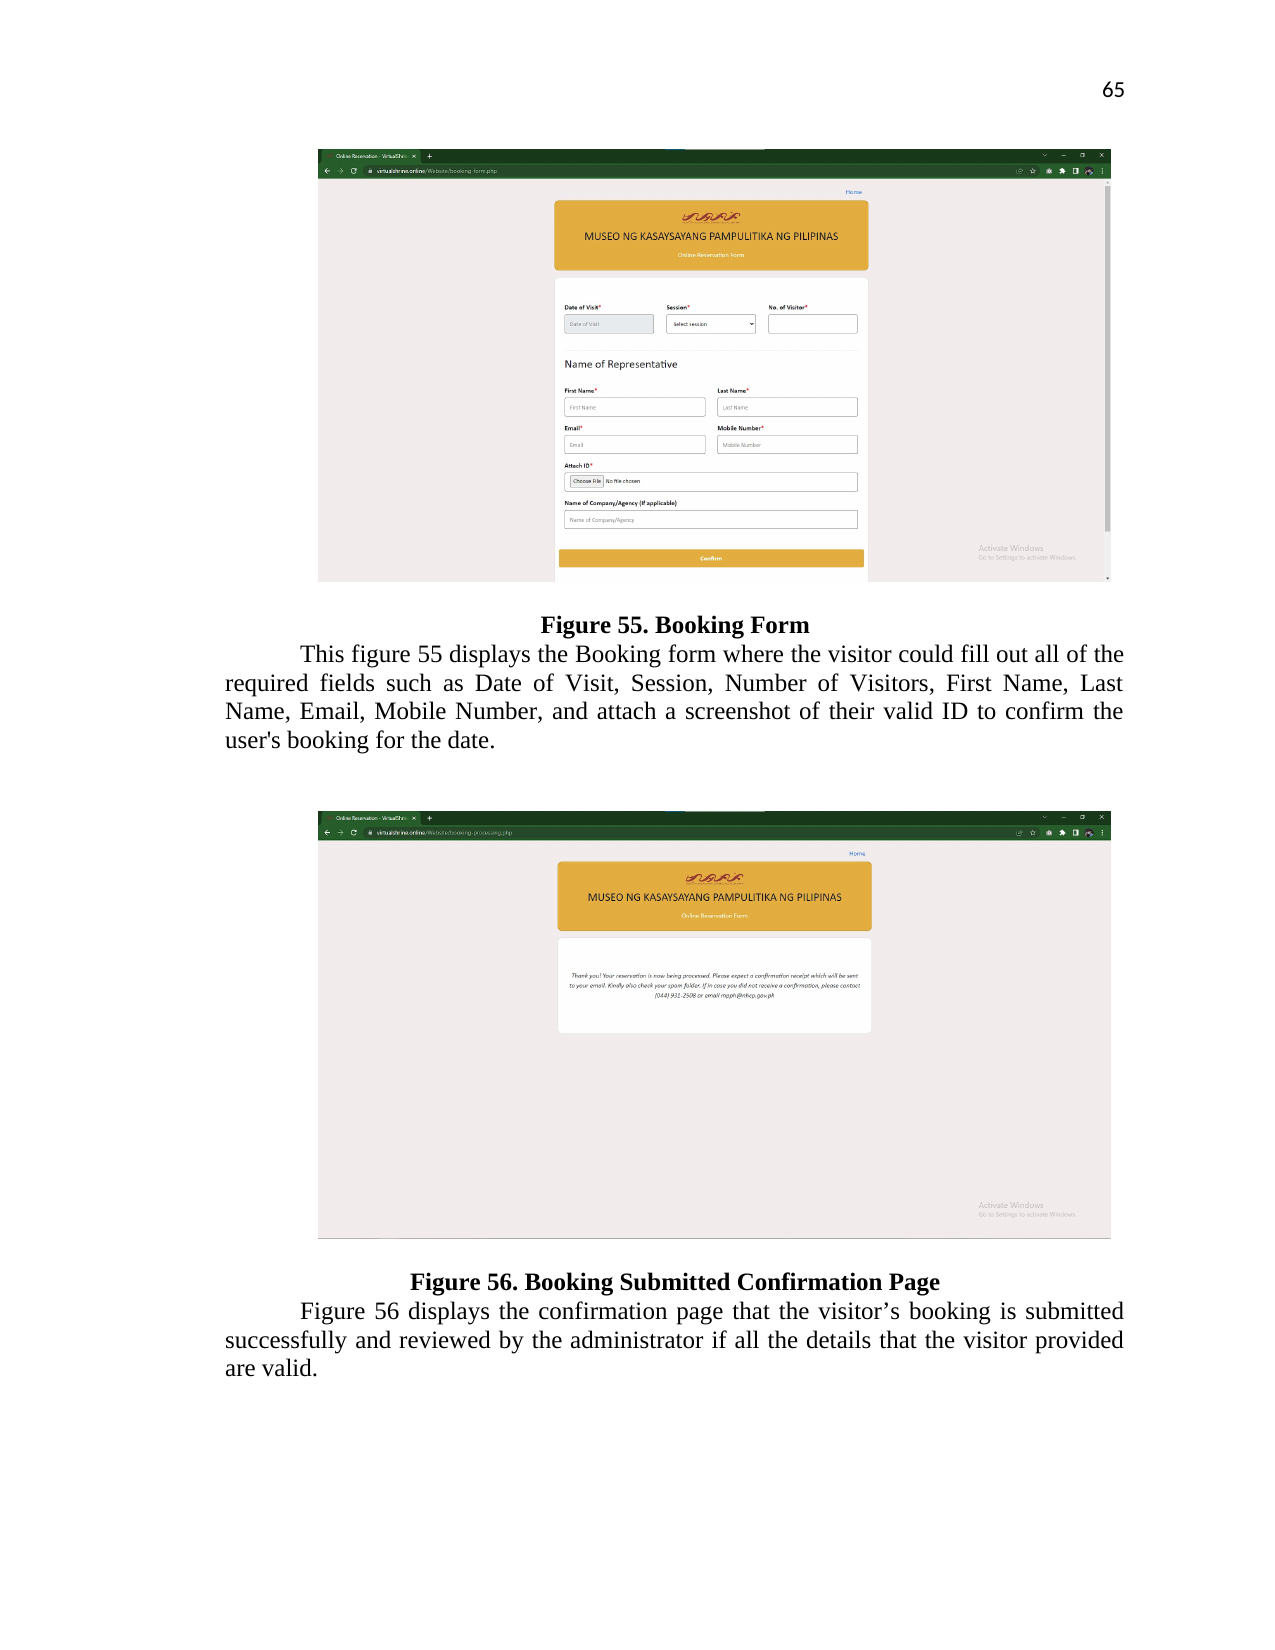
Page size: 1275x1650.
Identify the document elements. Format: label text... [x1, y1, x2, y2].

picture [318, 149, 1111, 582]
text Figure 55. Booking Form [225, 610, 1125, 639]
picture [318, 811, 1111, 1239]
text Figure 56 displays the confirmation page that the visitor’s booking is submitted successfully and reviewed by the administrator if all the details that the visitor provided are valid. [225, 1296, 1125, 1382]
text This figure 55 displays the Booking form where the visitor could fill out all of the required fields such as Date of Visit, Session, Number of Visitors, First Name, Last Name, Email, Mobile Number, and attach a screenshot of their valid ID to confirm the user's booking for the date. [225, 639, 1125, 754]
text Figure 56. Booking Submitted Confirmation Page [225, 1267, 1125, 1296]
